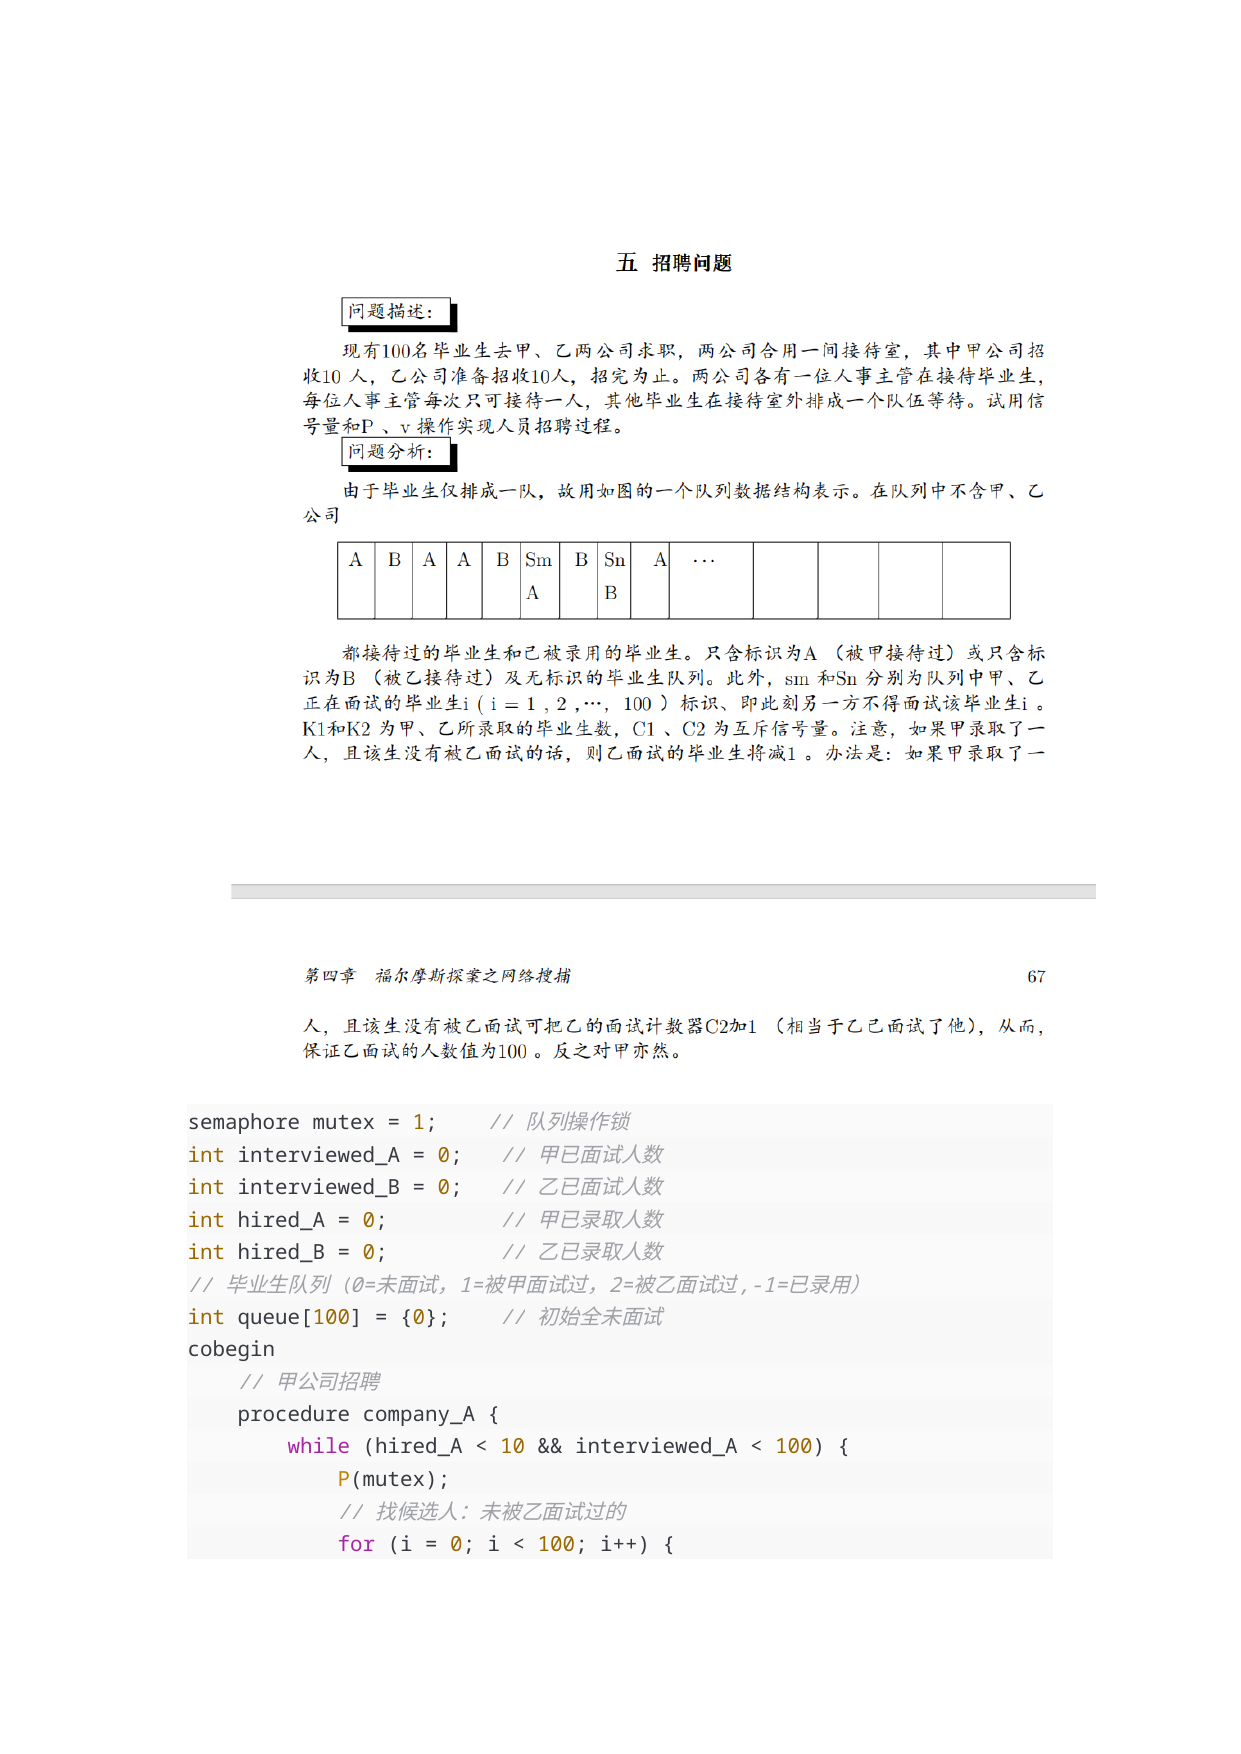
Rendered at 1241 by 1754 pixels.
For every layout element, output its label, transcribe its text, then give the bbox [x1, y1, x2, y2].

picture [231, 227, 1096, 1072]
text int interviewed_A = 0; // 甲已面试人数 [187, 1137, 1053, 1169]
text // 甲公司招聘 [187, 1364, 1053, 1397]
text int hired_B = 0; // 乙已录取人数 [187, 1234, 1053, 1267]
text procedure company_A { [187, 1397, 1053, 1429]
text // 毕业生队列（0=未面试，1=被甲面试过，2=被乙面试过,-1=已录用） [187, 1267, 1053, 1299]
text // 找候选人：未被乙面试过的 [187, 1494, 1053, 1527]
text int hired_A = 0; // 甲已录取人数 [187, 1202, 1053, 1234]
text int queue[100] = {0}; // 初始全未面试 [187, 1299, 1053, 1332]
text int interviewed_B = 0; // 乙已面试人数 [187, 1169, 1053, 1202]
text while (hired_A < 10 && interviewed_A < 100) { [187, 1429, 1053, 1462]
text P(mutex); [187, 1462, 1053, 1494]
text cobegin [187, 1332, 1053, 1364]
text for (i = 0; i < 100; i++) { [187, 1527, 1053, 1559]
text semaphore mutex = 1; // 队列操作锁 [187, 1104, 1053, 1137]
